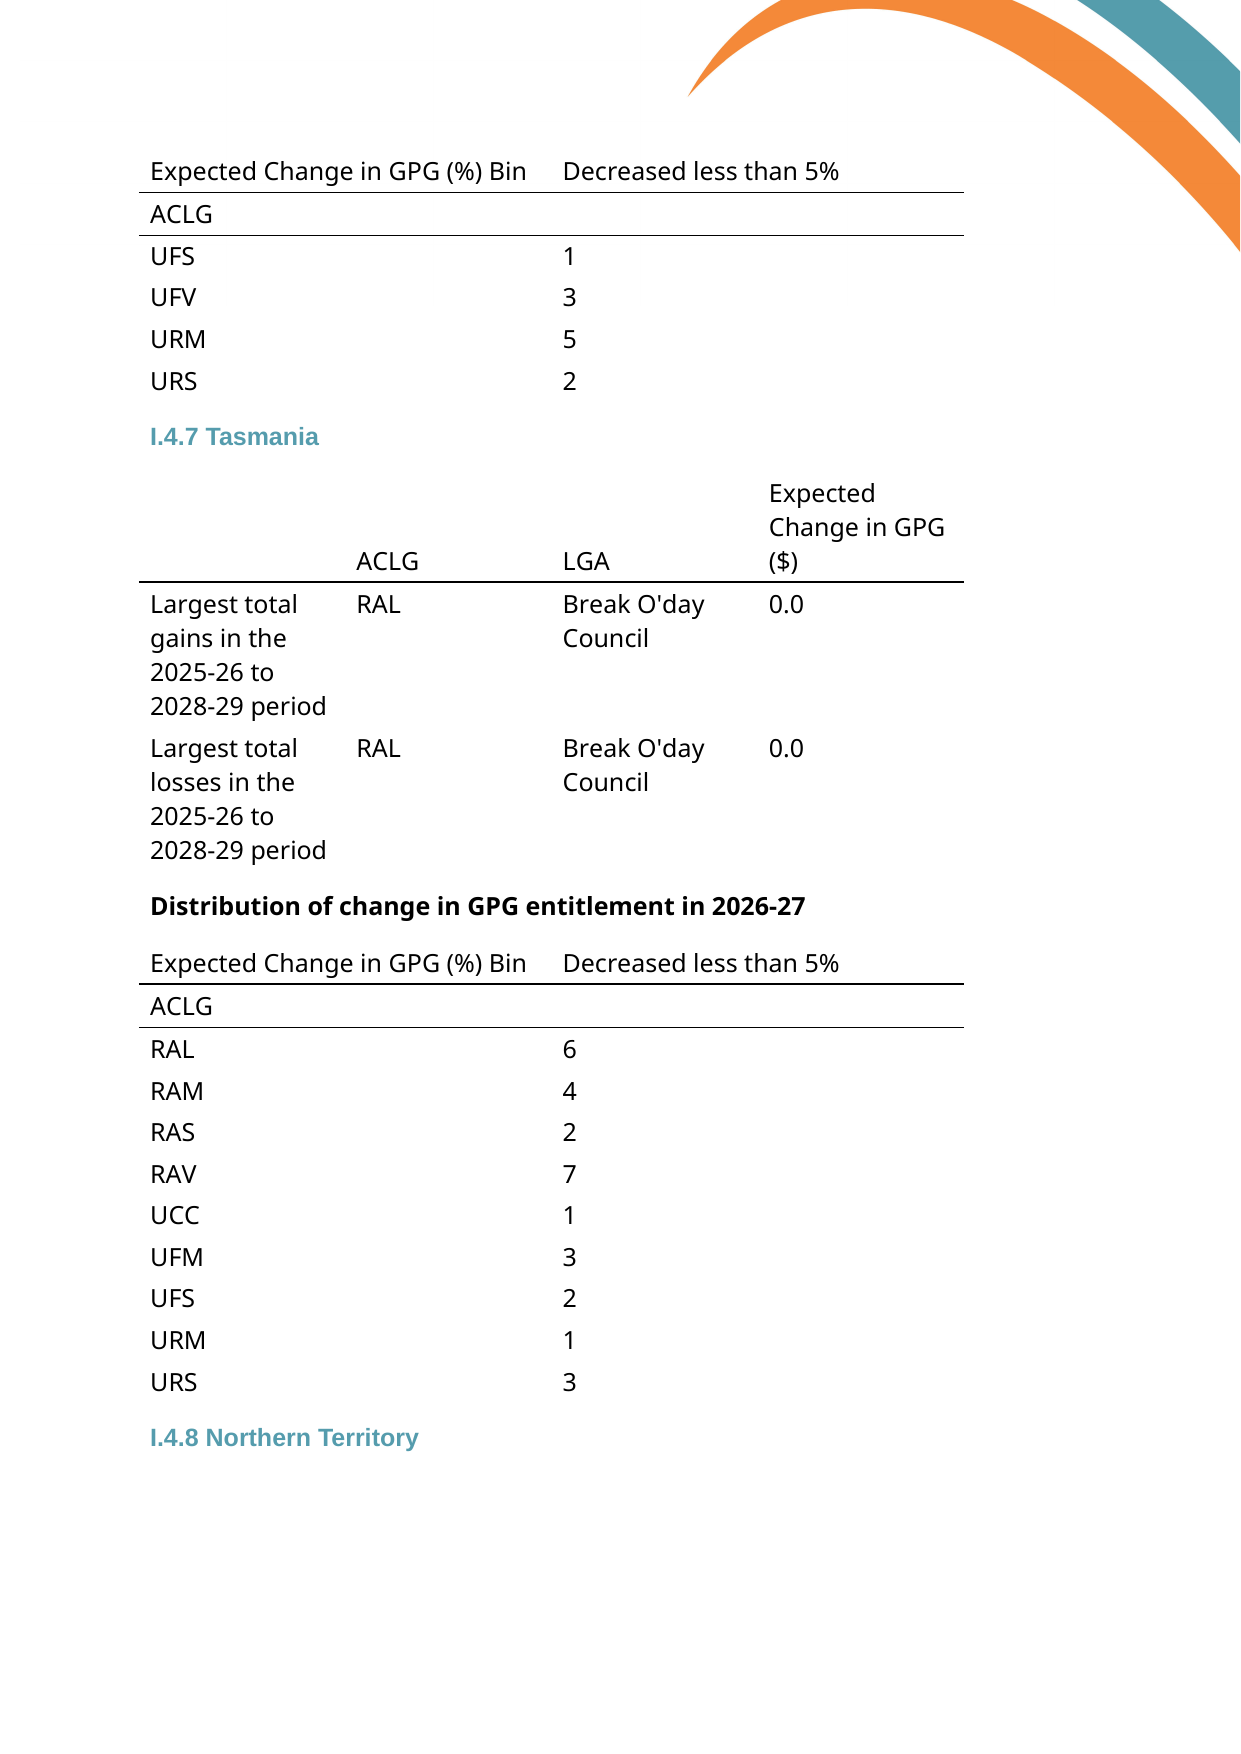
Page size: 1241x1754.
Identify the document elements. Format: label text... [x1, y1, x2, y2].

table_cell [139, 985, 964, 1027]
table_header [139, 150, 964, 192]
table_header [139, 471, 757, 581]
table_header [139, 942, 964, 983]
picture [19, 0, 1241, 306]
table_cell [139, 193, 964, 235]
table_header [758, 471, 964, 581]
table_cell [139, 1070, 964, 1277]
subtitle I.4.8 Northern Territory [150, 1423, 1090, 1452]
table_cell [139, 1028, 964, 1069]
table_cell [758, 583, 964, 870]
subtitle I.4.7 Tasmania [150, 422, 1090, 451]
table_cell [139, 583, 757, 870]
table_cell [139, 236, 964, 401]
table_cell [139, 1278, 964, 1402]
text Distribution of change in GPG entitlement in 2026-27 [150, 889, 1090, 923]
